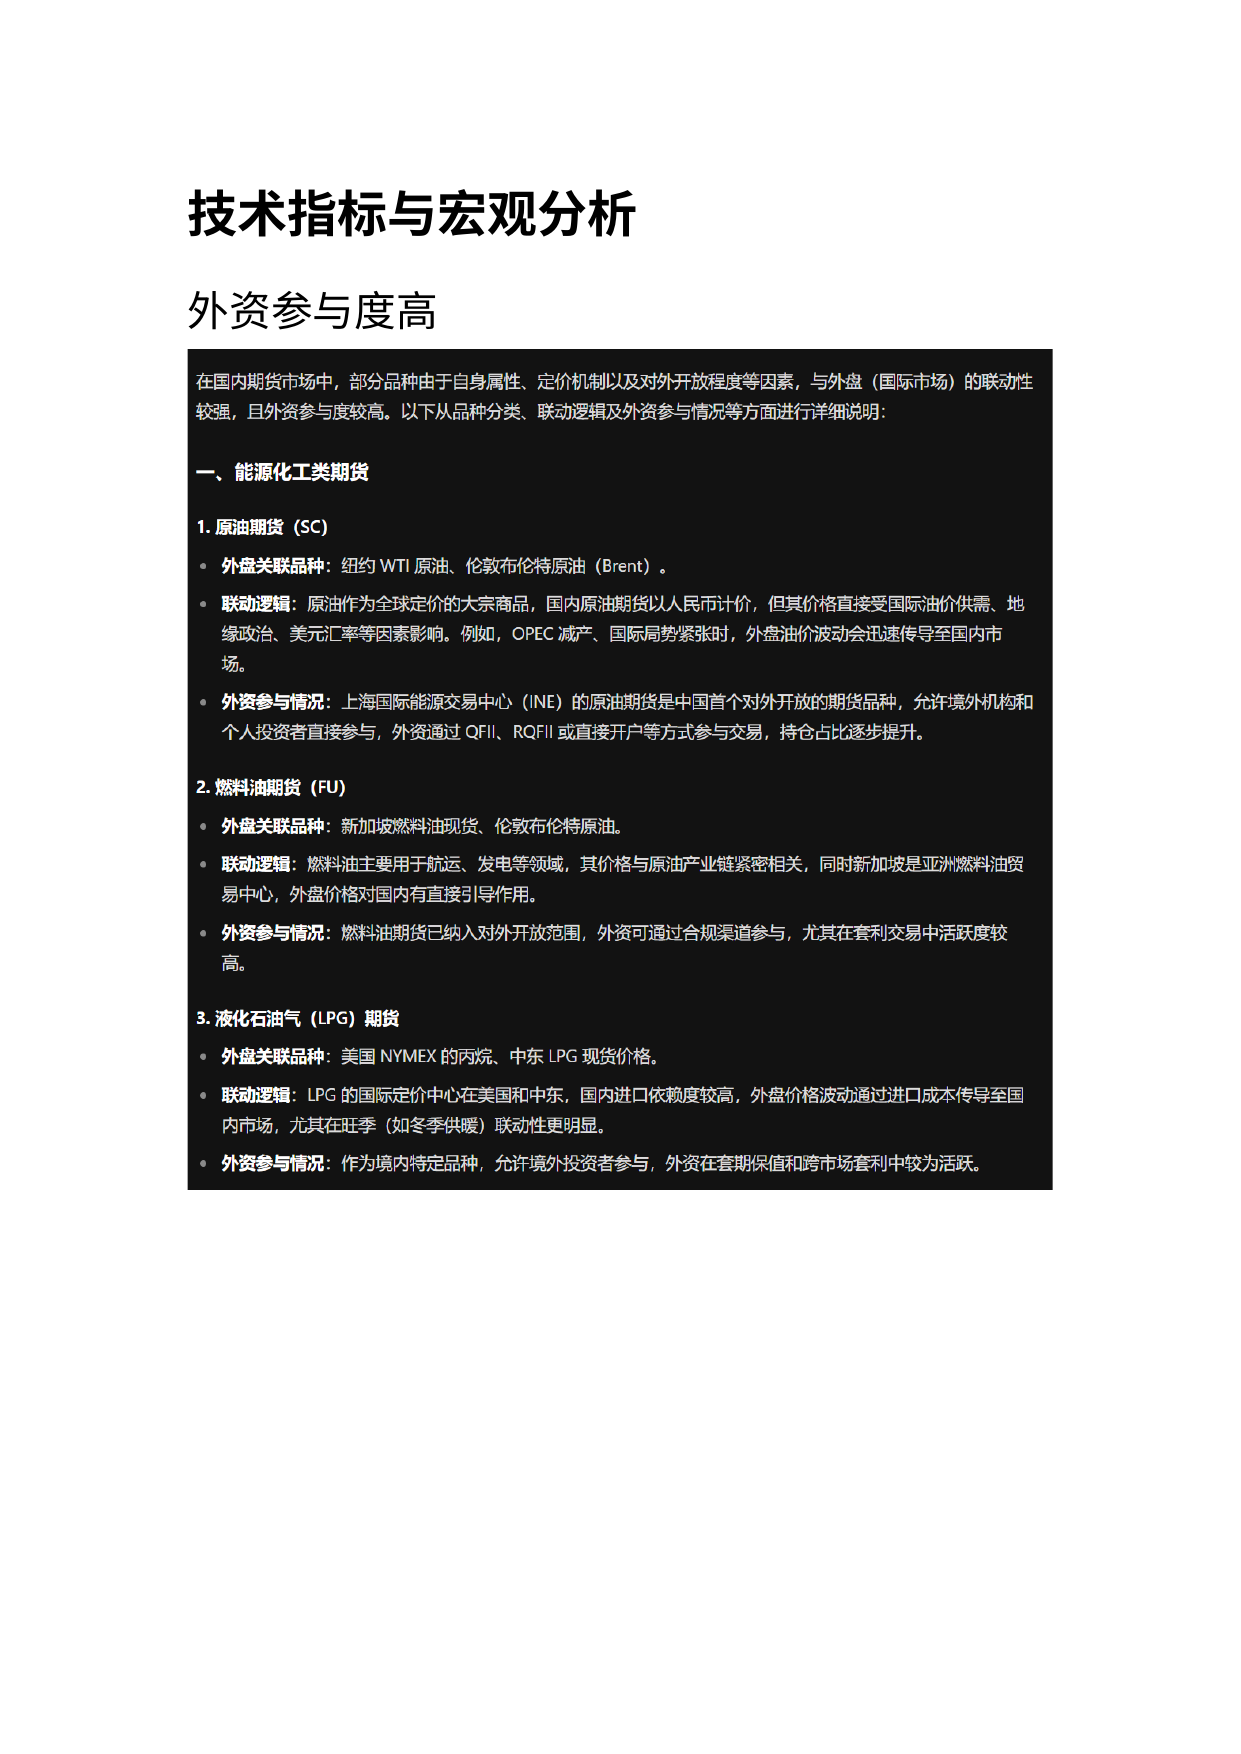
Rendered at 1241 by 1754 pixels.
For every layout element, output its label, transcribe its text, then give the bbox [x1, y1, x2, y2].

subtitle 技术指标与宏观分析 [187, 162, 1053, 259]
subtitle 外资参与度高 [187, 276, 1053, 341]
picture [187, 349, 1053, 1190]
